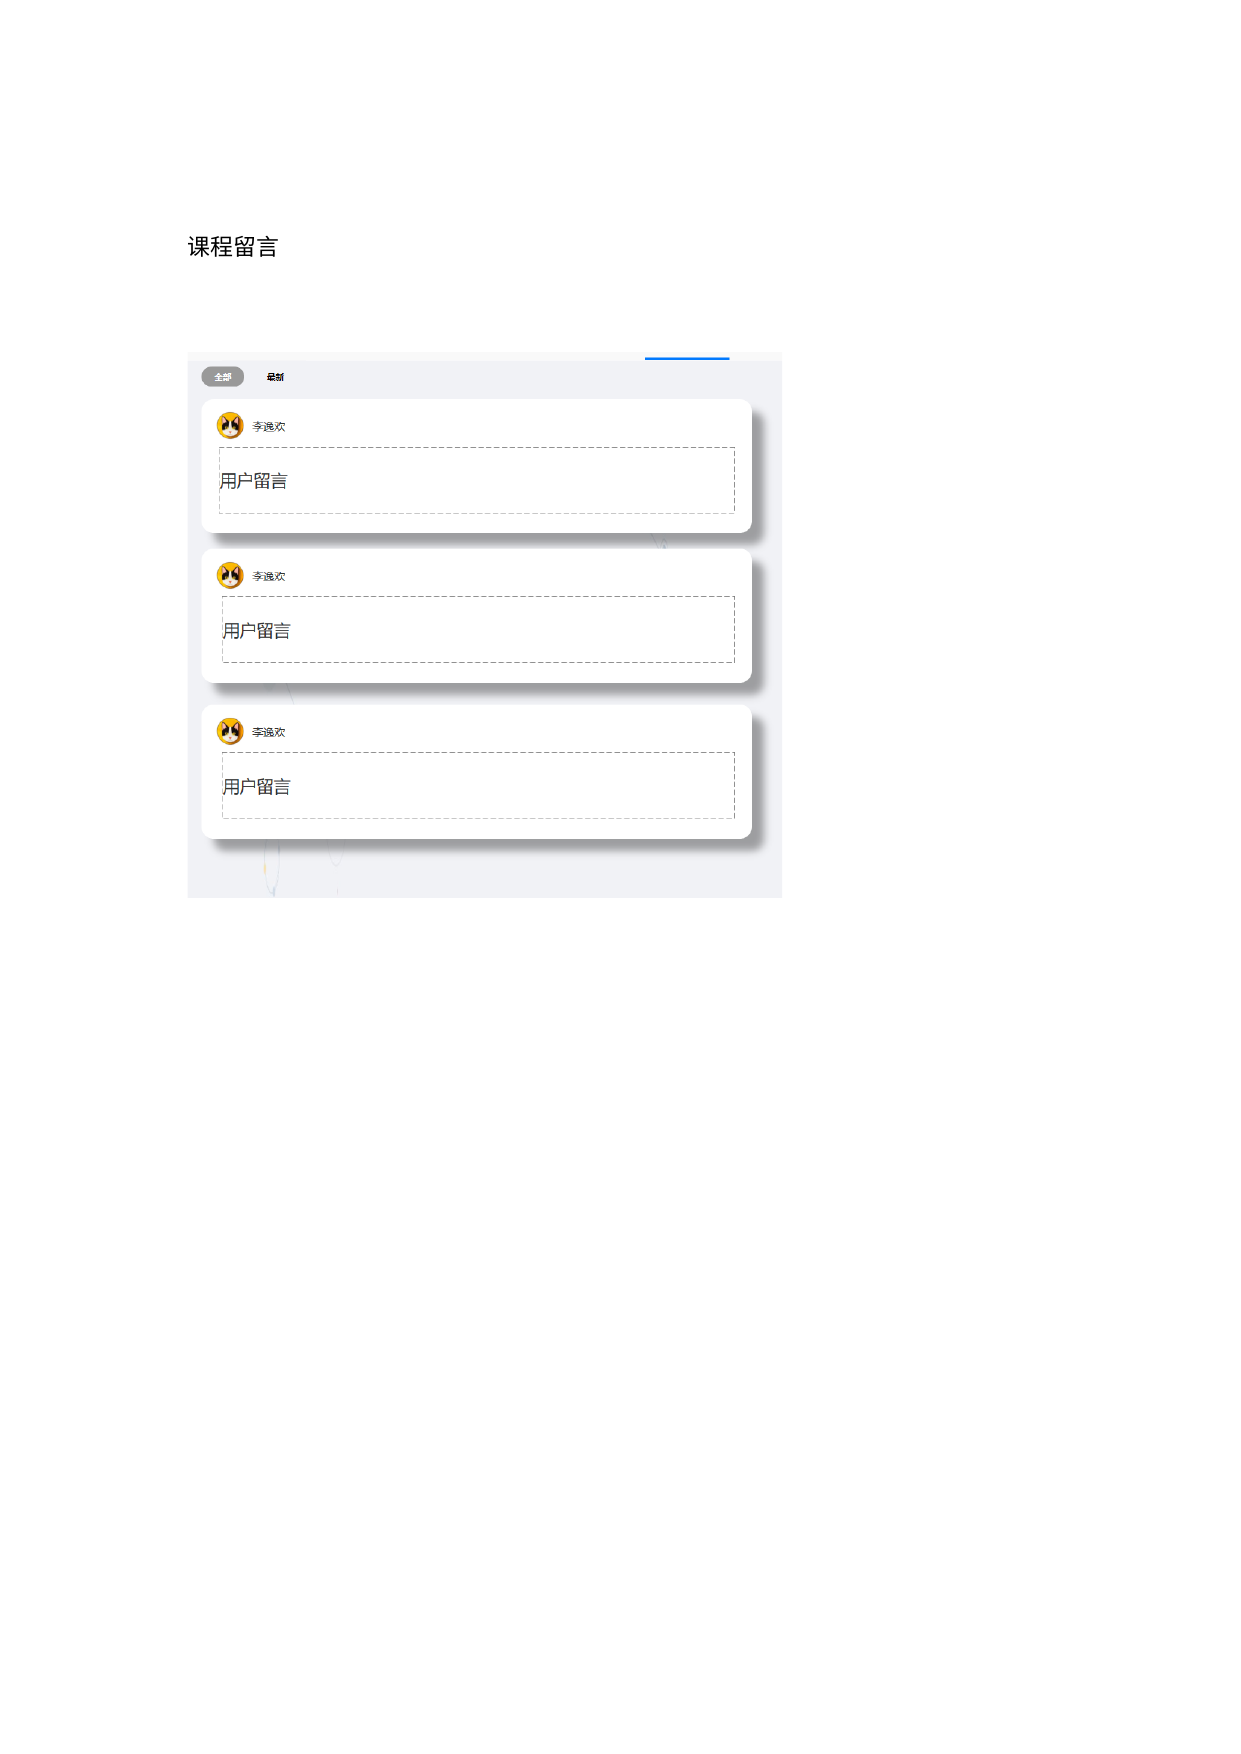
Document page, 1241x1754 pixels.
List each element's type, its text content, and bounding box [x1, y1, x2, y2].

picture [187, 352, 783, 898]
text 课程留言 [187, 213, 1053, 278]
